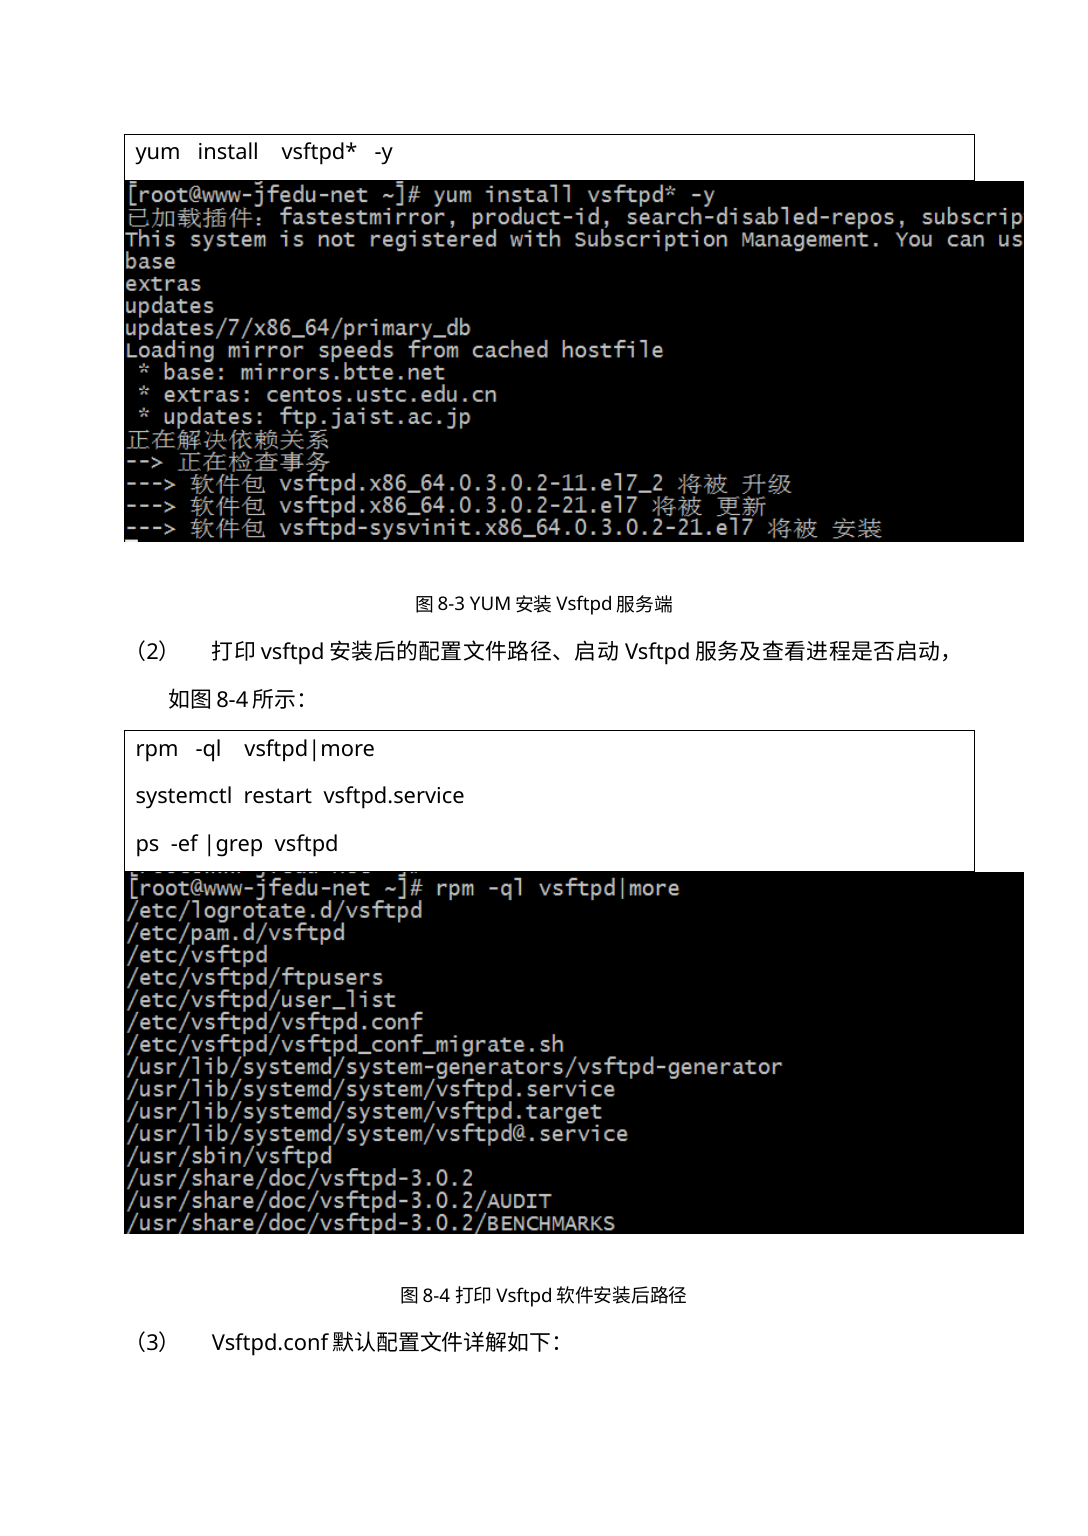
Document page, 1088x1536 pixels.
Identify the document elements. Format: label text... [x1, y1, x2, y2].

table_header rpm -ql vsftpd|more systemctl restart vsftpd.service ps -ef |grep vsftpd [125, 731, 974, 871]
picture [124, 181, 1024, 542]
list Vsftpd.conf默认配置文件详解如下： [124, 1324, 963, 1357]
table_header yum install vsftpd* -y [125, 135, 974, 180]
text 图8-3 YUM安装Vsftpd服务端 [124, 542, 963, 620]
text 图8-4 打印Vsftpd软件安装后路径 [124, 1234, 963, 1311]
picture [124, 872, 1024, 1234]
list 打印vsftpd安装后的配置文件路径、启动Vsftpd服务及查看进程是否启动，如图8-4所示： [124, 633, 963, 714]
